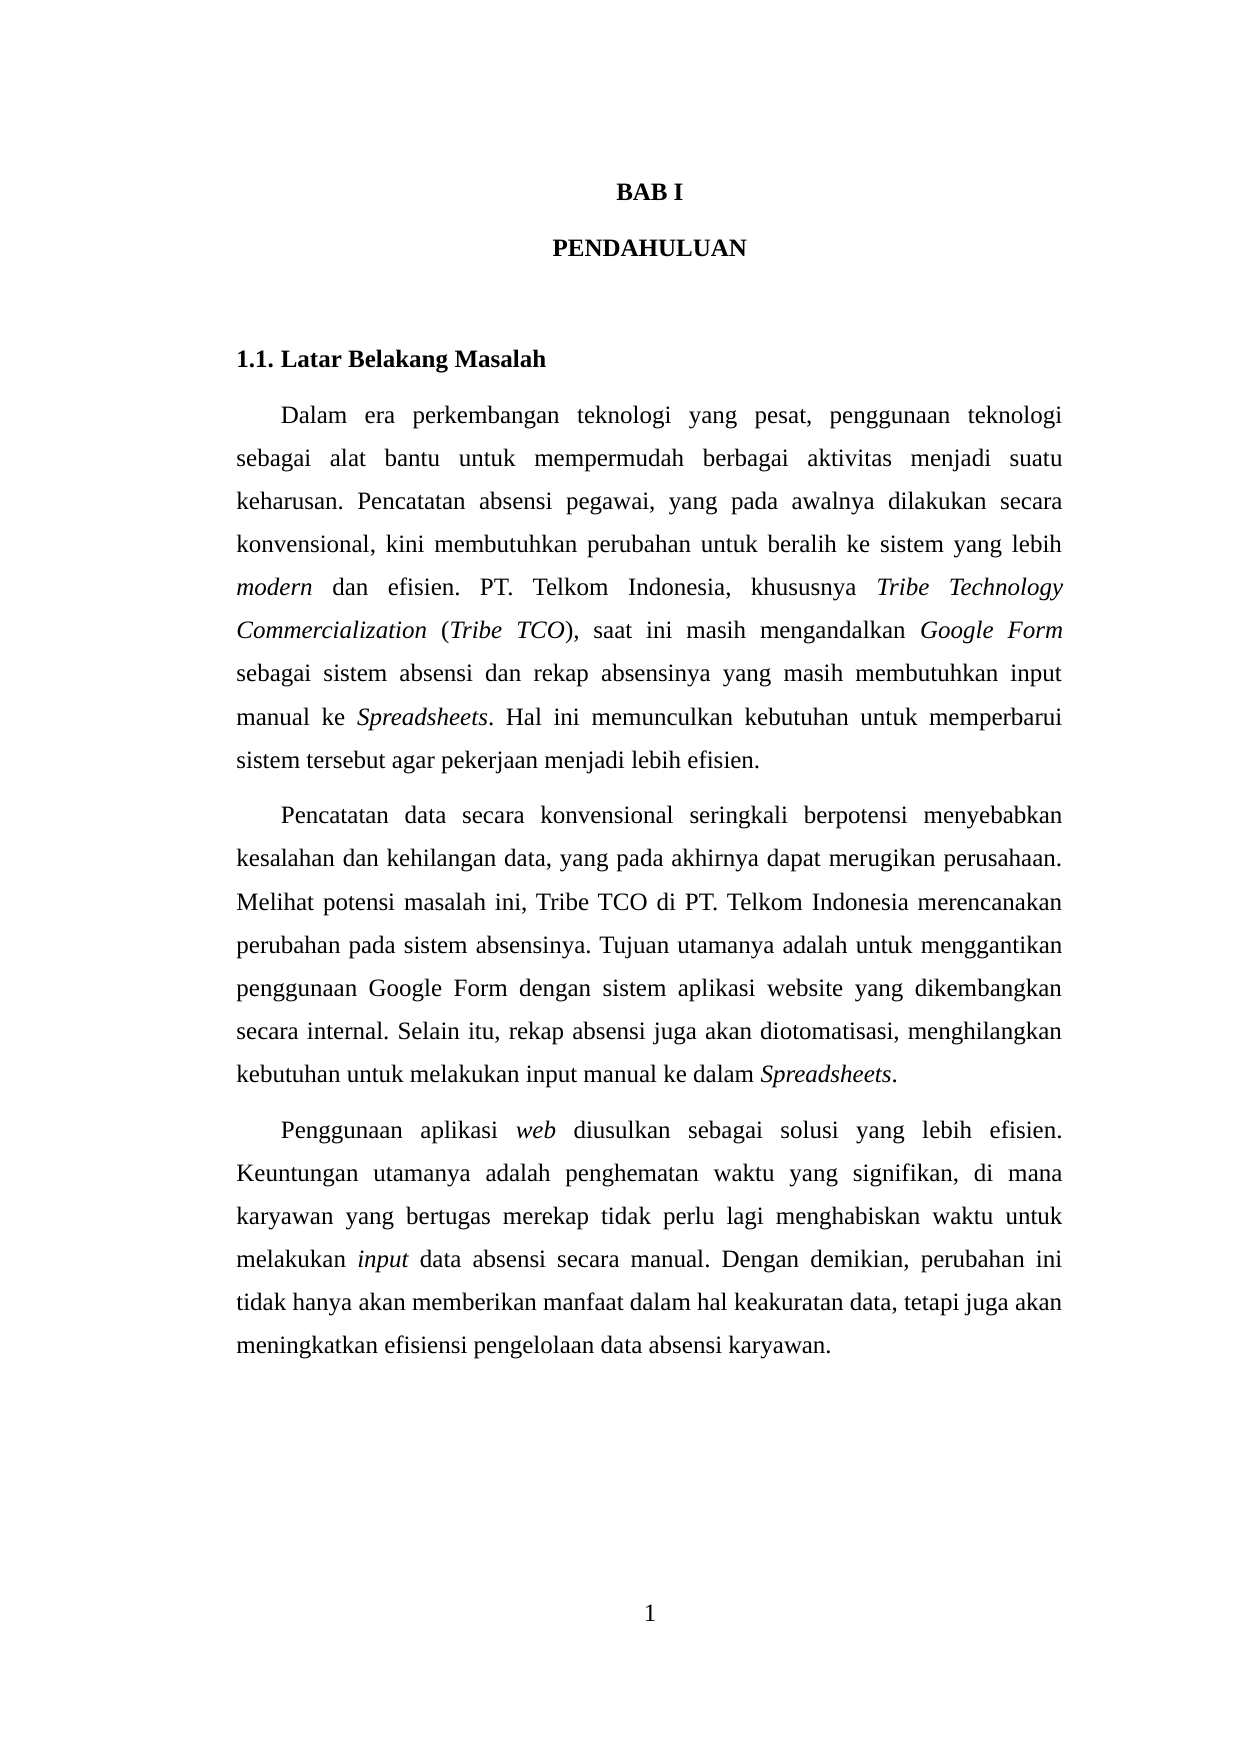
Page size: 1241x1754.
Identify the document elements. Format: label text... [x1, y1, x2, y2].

text PENDAHULUAN [236, 233, 1063, 262]
text BAB I [236, 177, 1063, 206]
text Penggunaan aplikasi web diusulkan sebagai solusi yang lebih efisien. Keuntungan utamanya adalah penghematan waktu yang signifikan, di mana karyawan yang bertugas merekap tidak perlu lagi menghabiskan waktu untuk melakukan input data absensi secara manual. Dengan demikian, perubahan ini tidak hanya akan memberikan manfaat dalam hal keakuratan data, tetapi juga akan meningkatkan efisiensi pengelolaan data absensi karyawan. [236, 1115, 1063, 1359]
text Latar Belakang Masalah [236, 344, 1063, 373]
text Pencatatan data secara konvensional seringkali berpotensi menyebabkan kesalahan dan kehilangan data, yang pada akhirnya dapat merugikan perusahaan. Melihat potensi masalah ini, Tribe TCO di PT. Telkom Indonesia merencanakan perubahan pada sistem absensinya. Tujuan utamanya adalah untuk menggantikan penggunaan Google Form dengan sistem aplikasi website yang dikembangkan secara internal. Selain itu, rekap absensi juga akan diotomatisasi, menghilangkan kebutuhan untuk melakukan input manual ke dalam Spreadsheets. [236, 800, 1063, 1088]
text Dalam era perkembangan teknologi yang pesat, penggunaan teknologi sebagai alat bantu untuk mempermudah berbagai aktivitas menjadi suatu keharusan. Pencatatan absensi pegawai, yang pada awalnya dilakukan secara konvensional, kini membutuhkan perubahan untuk beralih ke sistem yang lebih modern dan efisien. PT. Telkom Indonesia, khususnya Tribe Technology Commercialization (Tribe TCO), saat ini masih mengandalkan Google Form sebagai sistem absensi dan rekap absensinya yang masih membutuhkan input manual ke Spreadsheets. Hal ini memunculkan kebutuhan untuk memperbarui sistem tersebut agar pekerjaan menjadi lebih efisien. [236, 400, 1063, 773]
